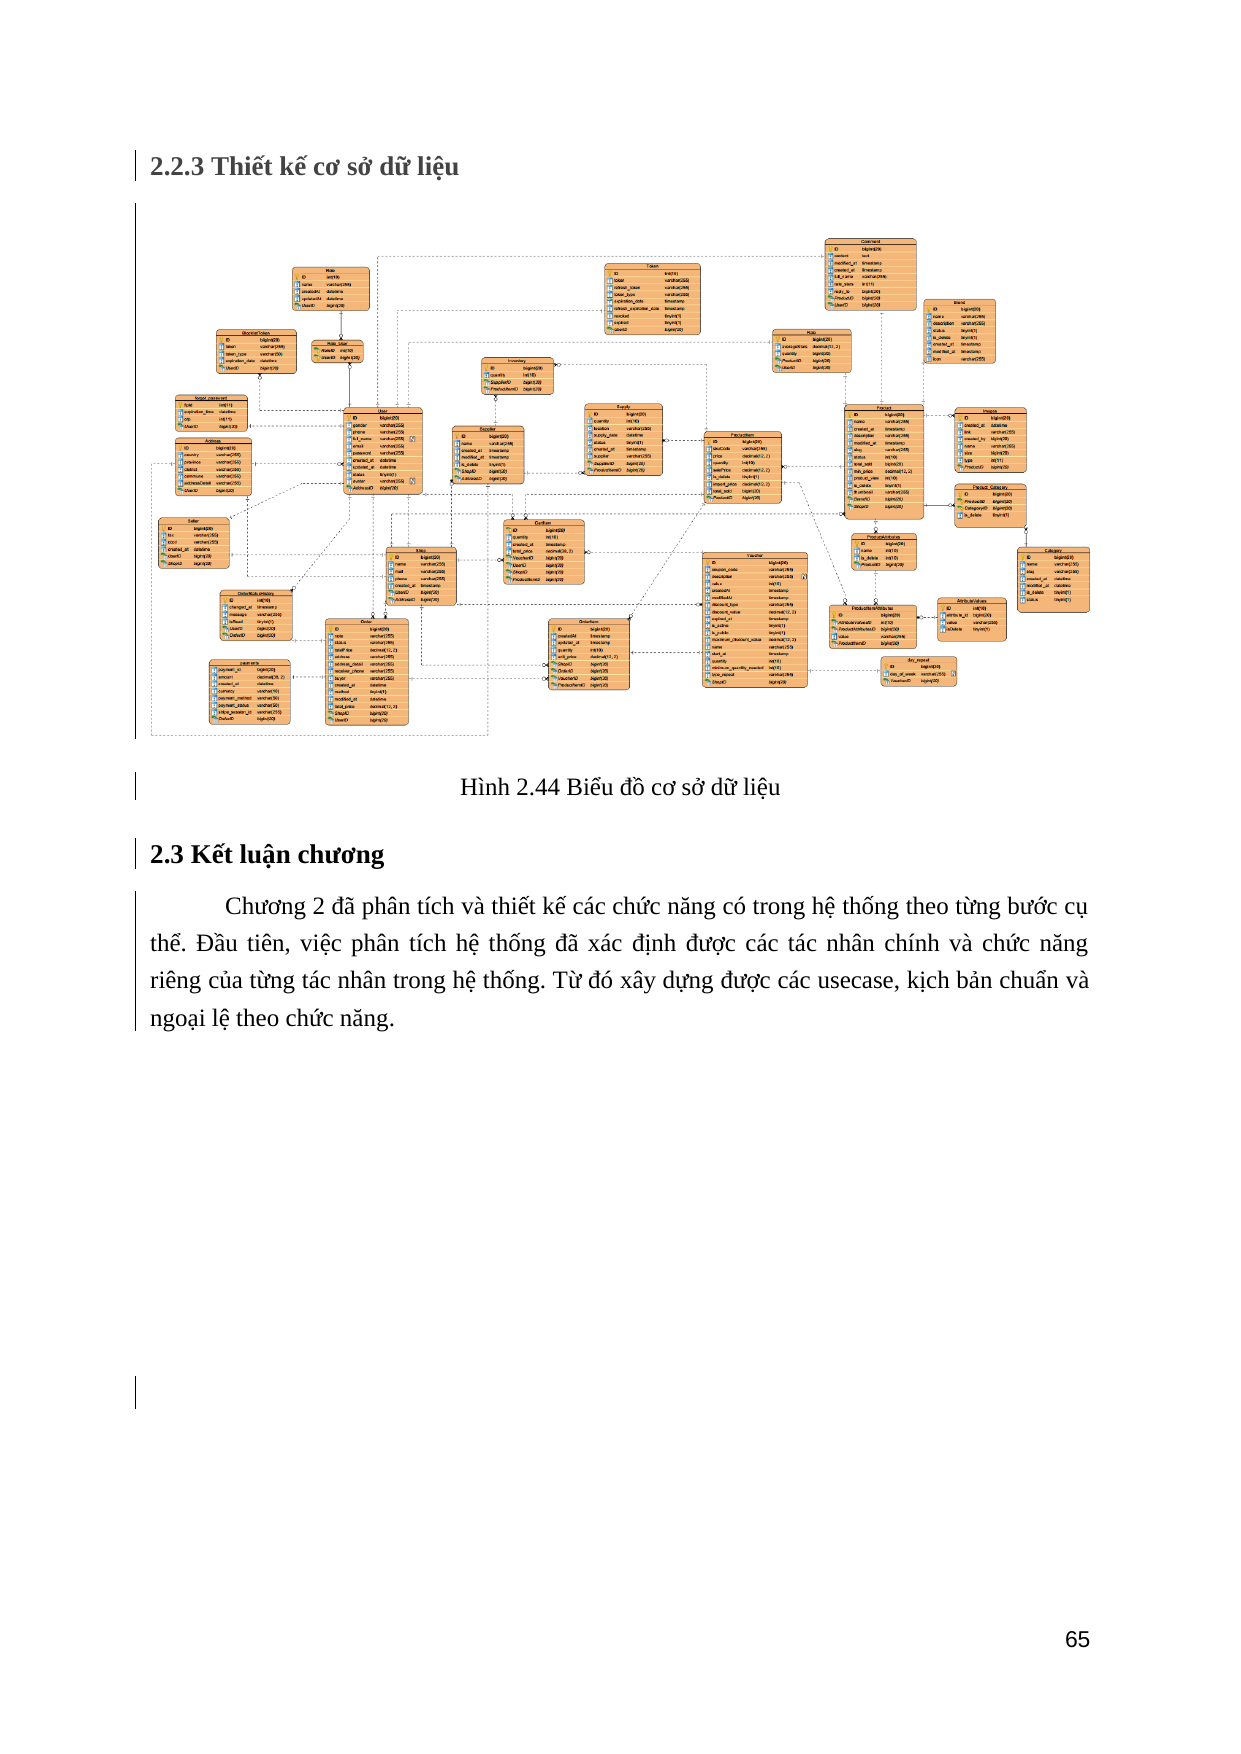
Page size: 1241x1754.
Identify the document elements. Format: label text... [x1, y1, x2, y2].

text Chương 2 đã phân tích và thiết kế các chức năng có trong hệ thống theo từng bước cụ thể. Đầu tiên, việc phân tích hệ thống đã xác định được các tác nhân chính và chức năng riêng của từng tác nhân trong hệ thống. Từ đó xây dựng được các usecase, kịch bản chuẩn và ngoại lệ theo chức năng. [150, 891, 1090, 1031]
picture [150, 237, 1091, 739]
subtitle 2.3 Kết luận chương [150, 838, 1090, 869]
text Hình 2.44 Biểu đồ cơ sở dữ liệu [150, 772, 1090, 800]
subtitle 2.2.3 Thiết kế cơ sở dữ liệu [150, 150, 1090, 181]
